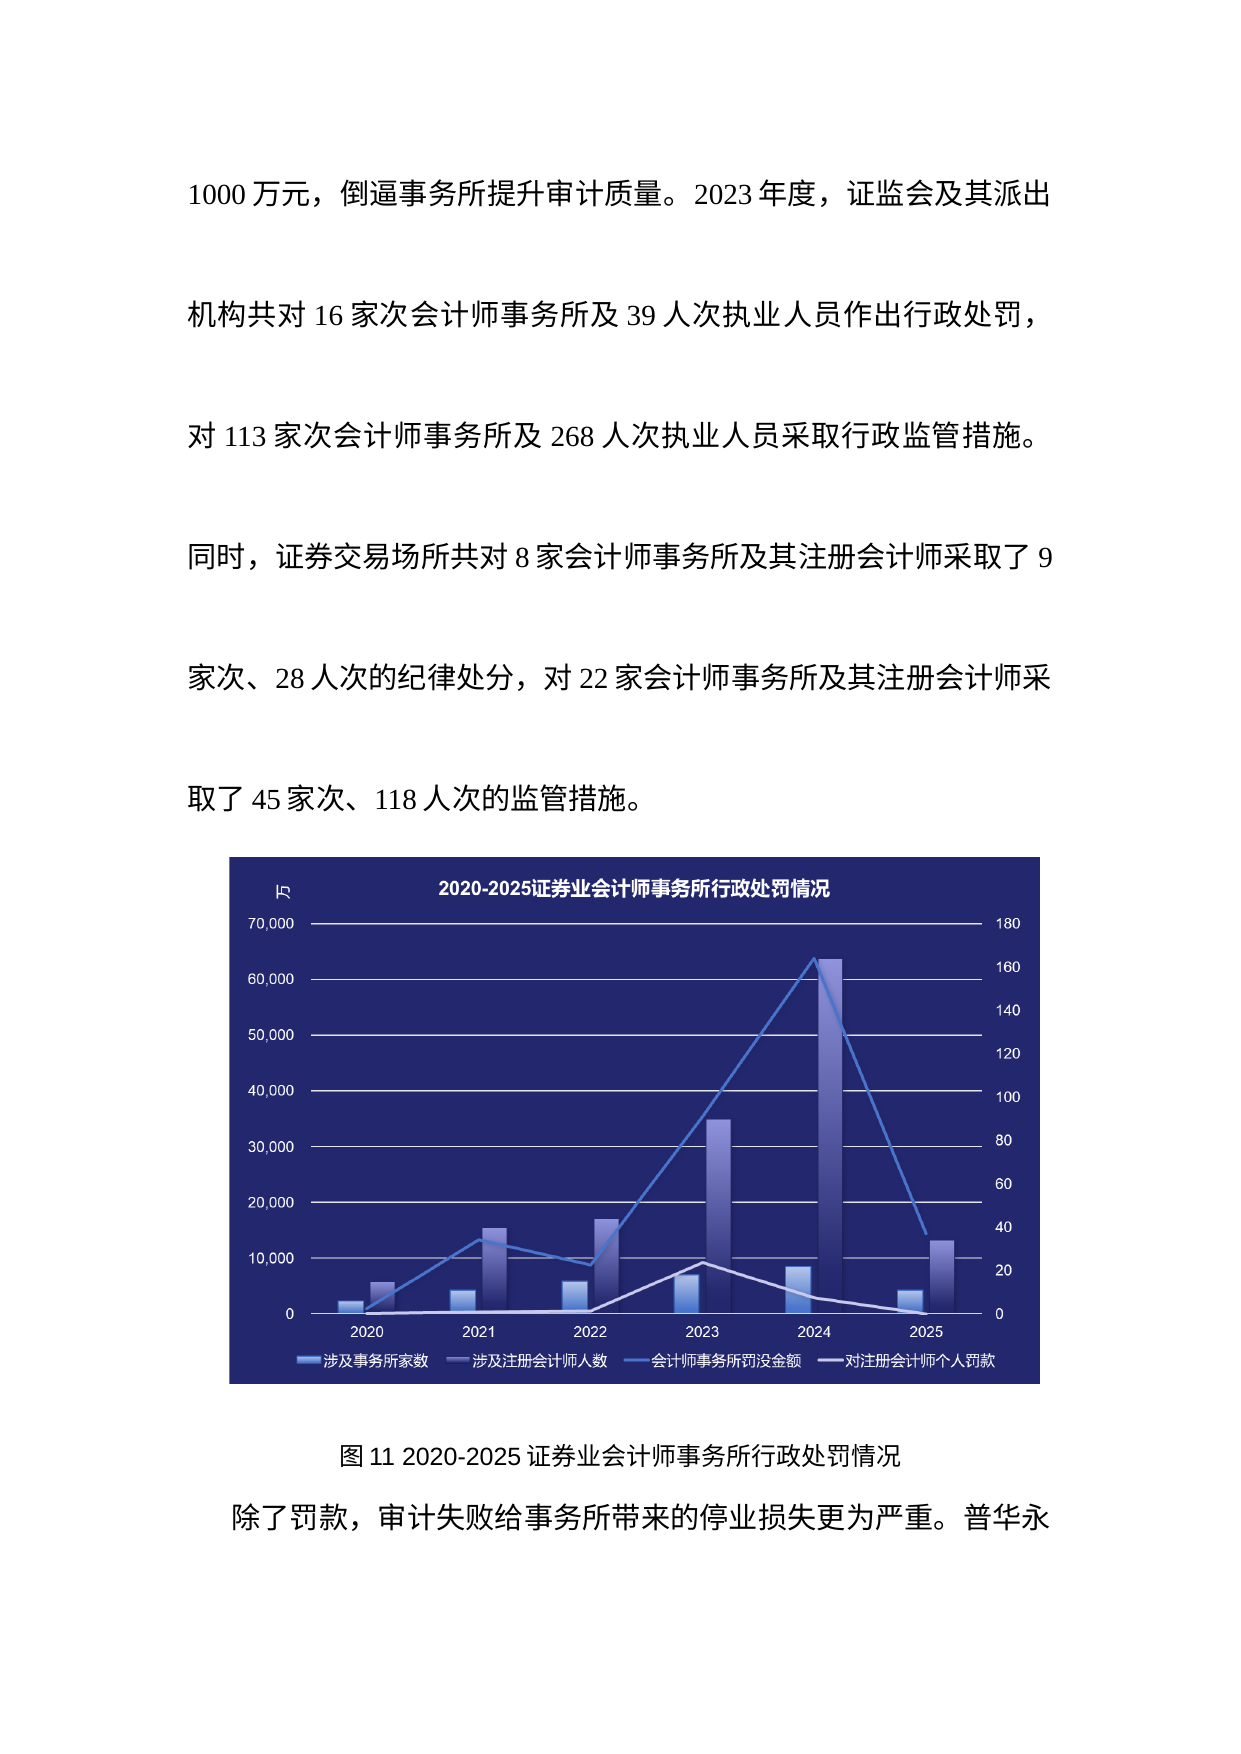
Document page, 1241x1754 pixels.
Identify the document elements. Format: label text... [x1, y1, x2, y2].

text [187, 151, 1053, 837]
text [187, 1475, 1053, 1556]
text 图11 2020-2025证券业会计师事务所行政处罚情况 [187, 1435, 1053, 1475]
picture [229, 857, 1040, 1384]
